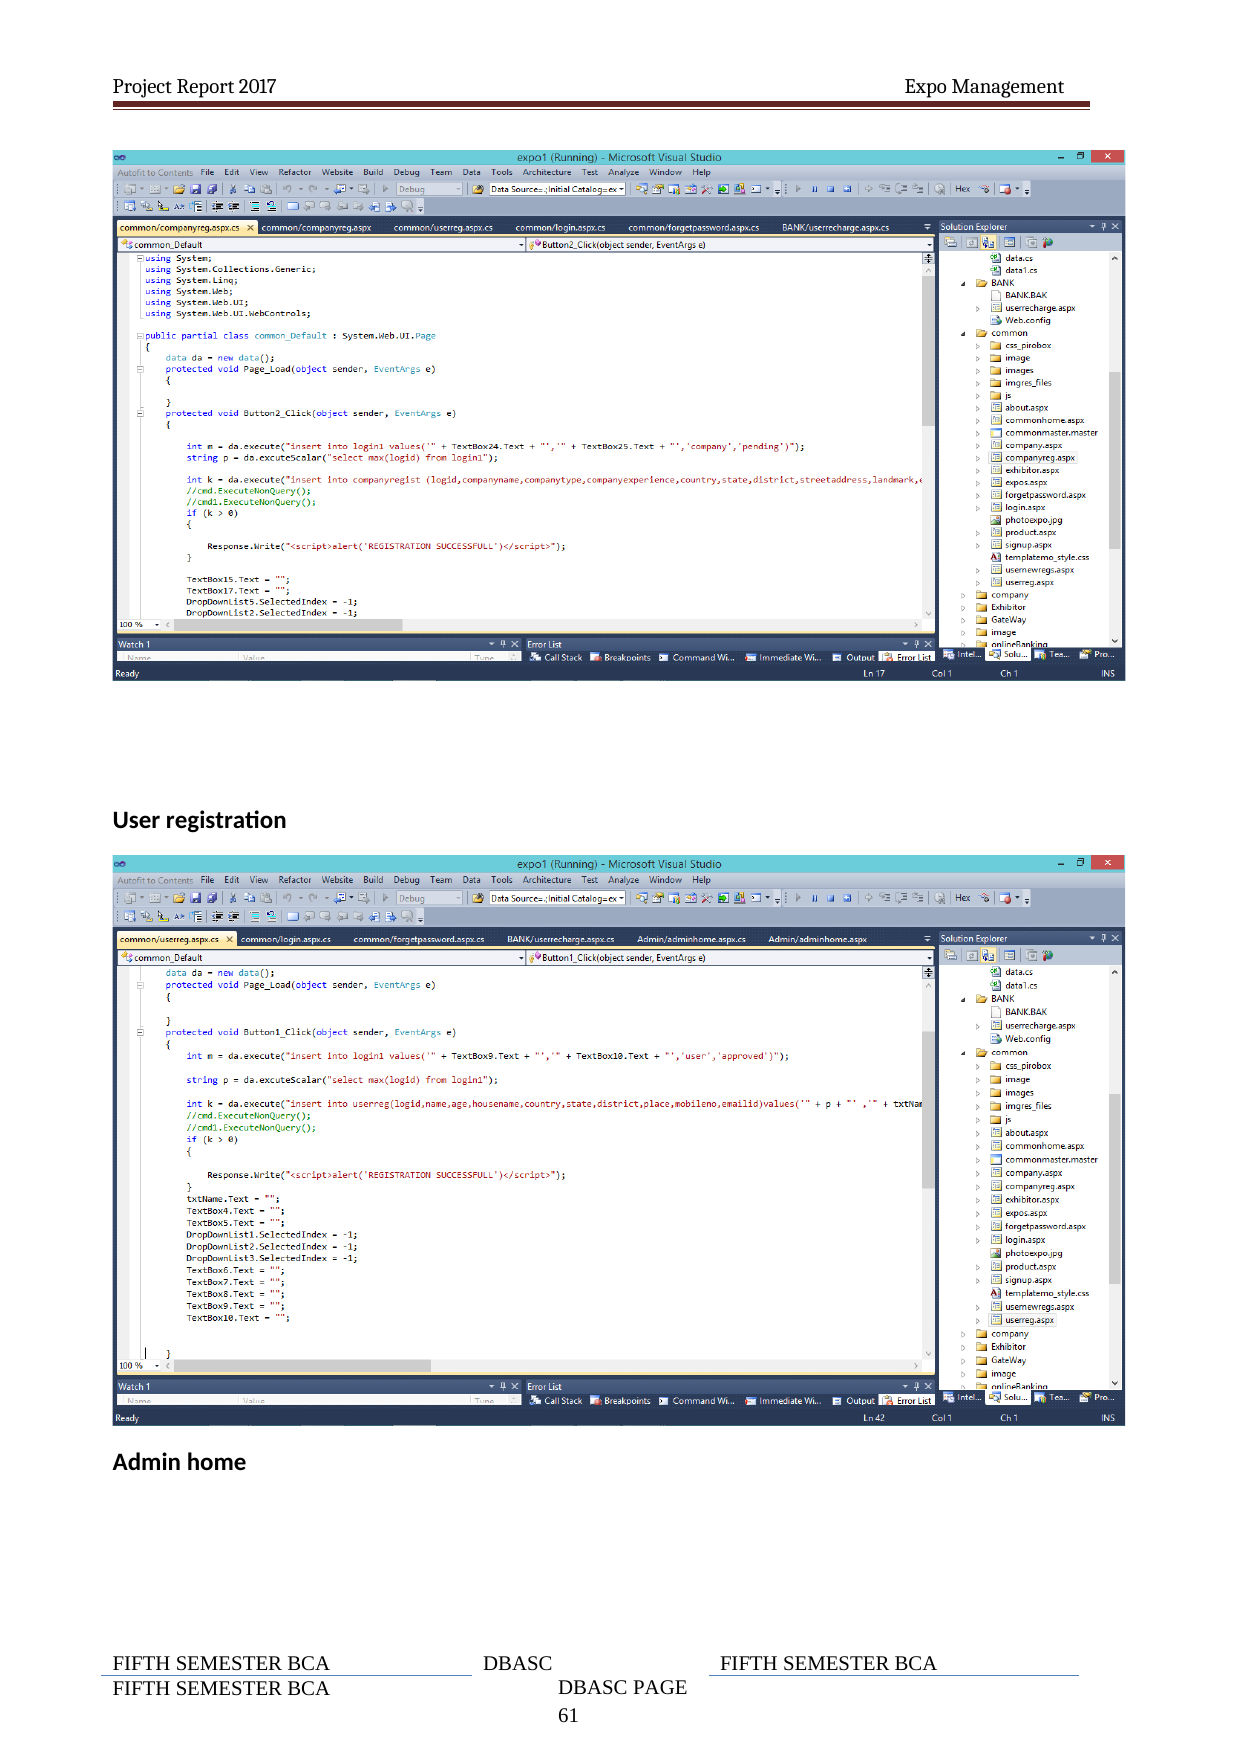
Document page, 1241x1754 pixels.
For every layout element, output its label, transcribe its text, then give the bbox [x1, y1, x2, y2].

picture [112, 855, 1125, 1426]
text Admin home [112, 1446, 1090, 1476]
picture [112, 150, 1126, 681]
text User registration [112, 804, 1090, 835]
